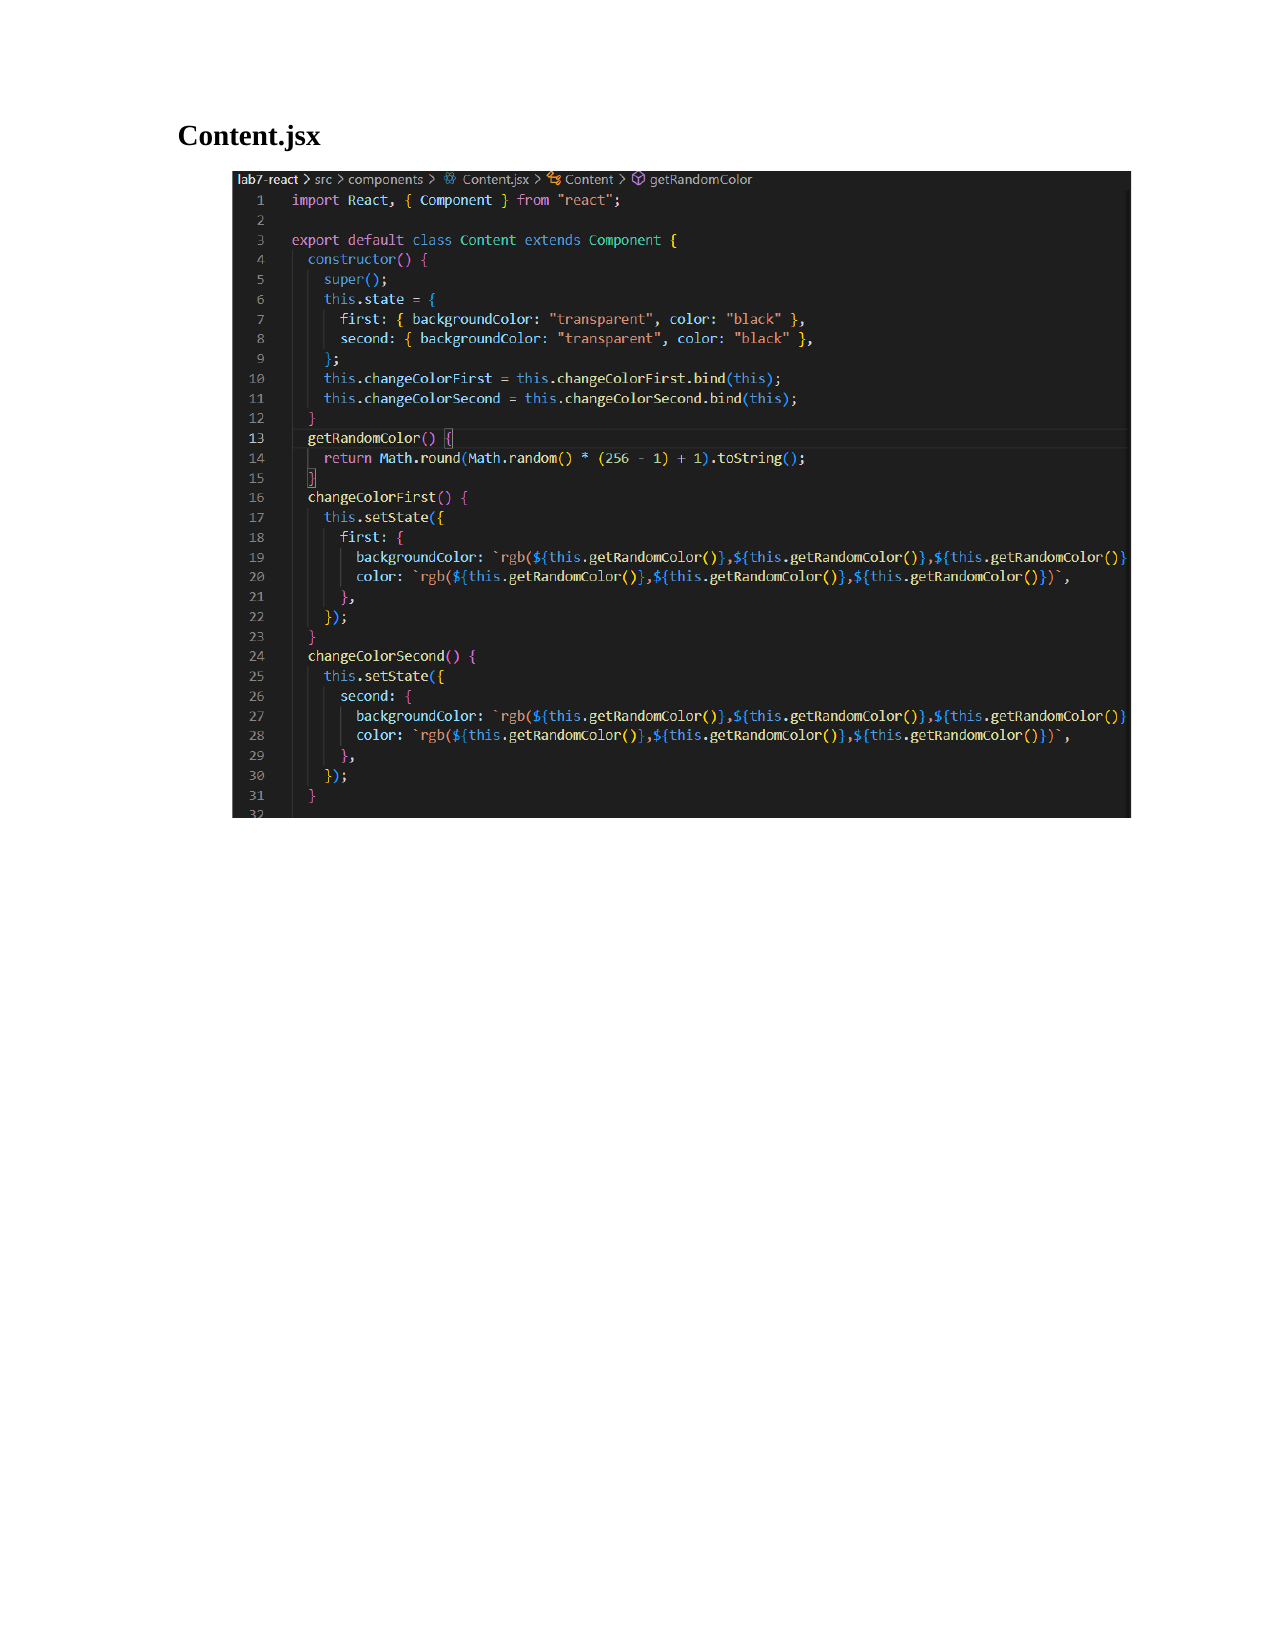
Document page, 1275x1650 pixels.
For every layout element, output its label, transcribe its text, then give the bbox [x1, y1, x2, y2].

text Content.jsx [177, 118, 1186, 152]
picture [232, 171, 1132, 818]
